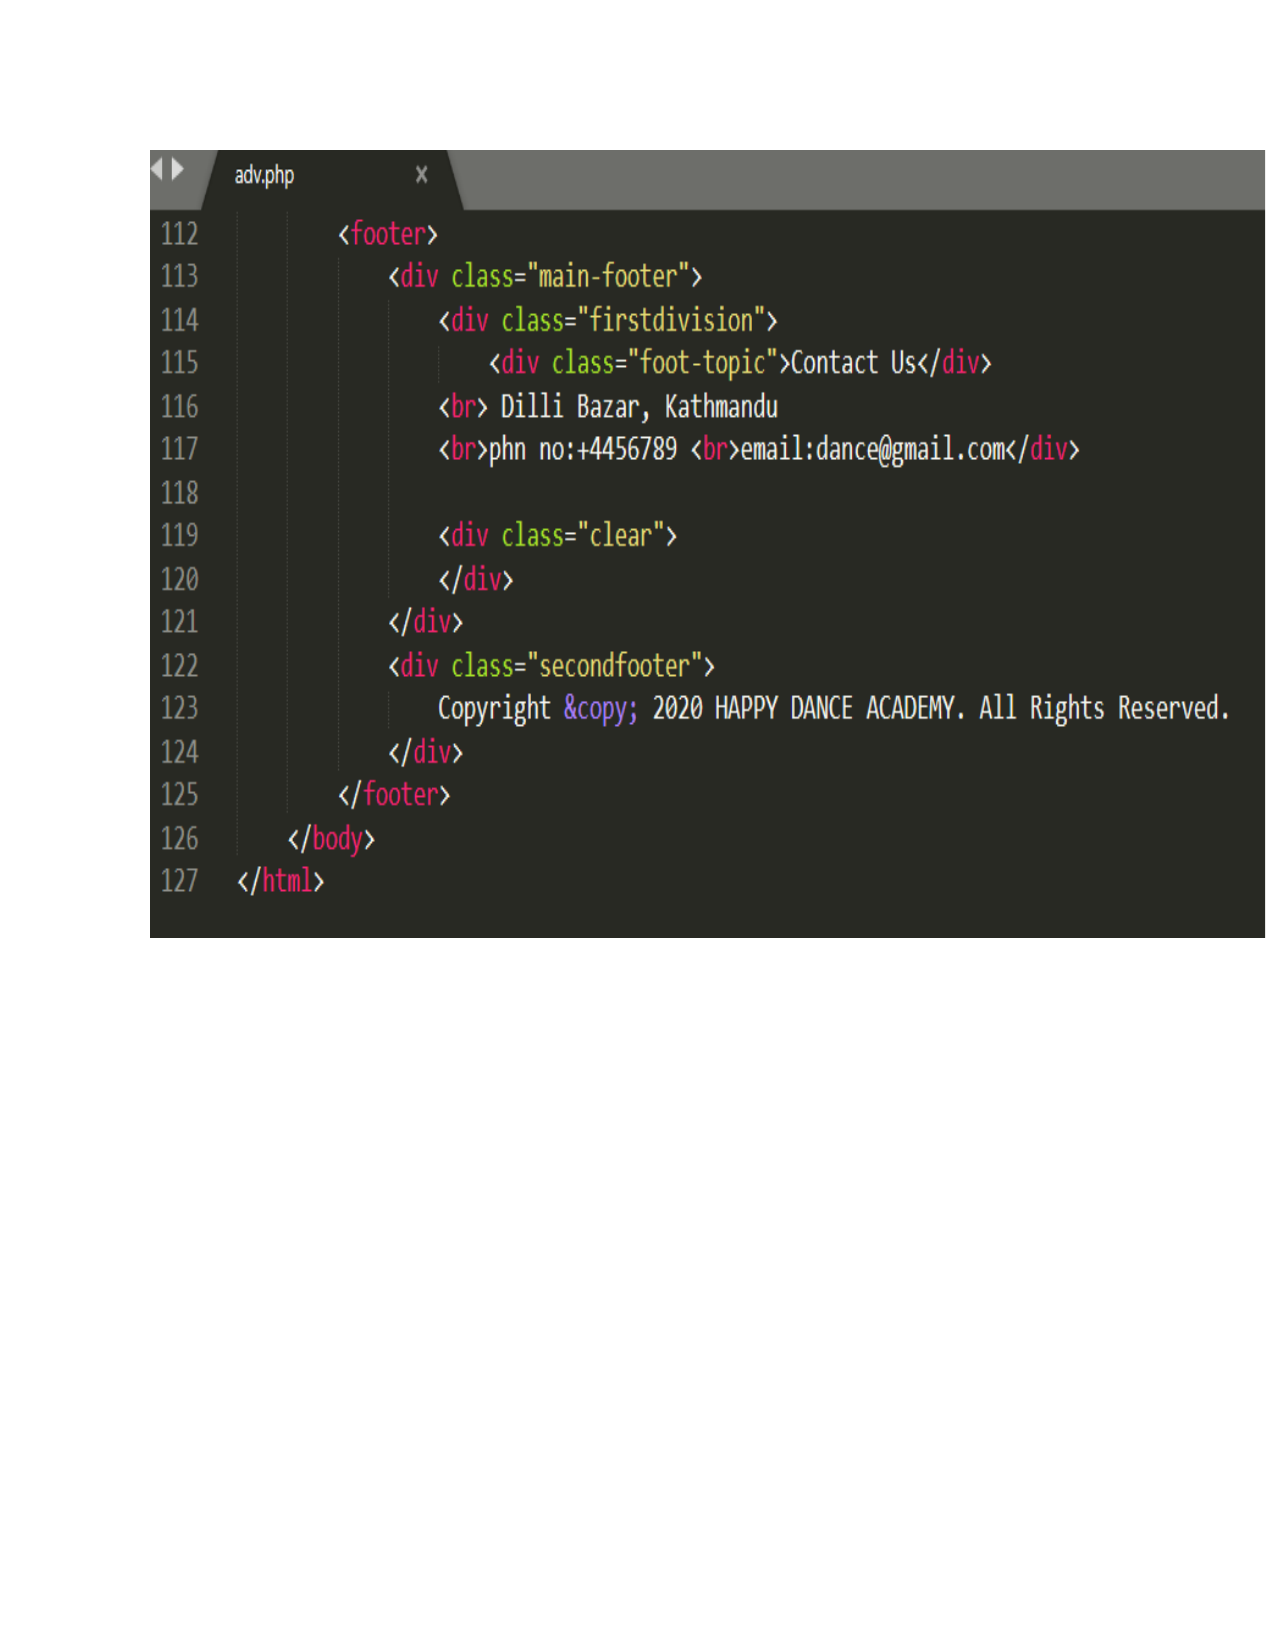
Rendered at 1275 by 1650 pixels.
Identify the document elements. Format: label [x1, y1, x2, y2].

picture [150, 150, 1266, 938]
